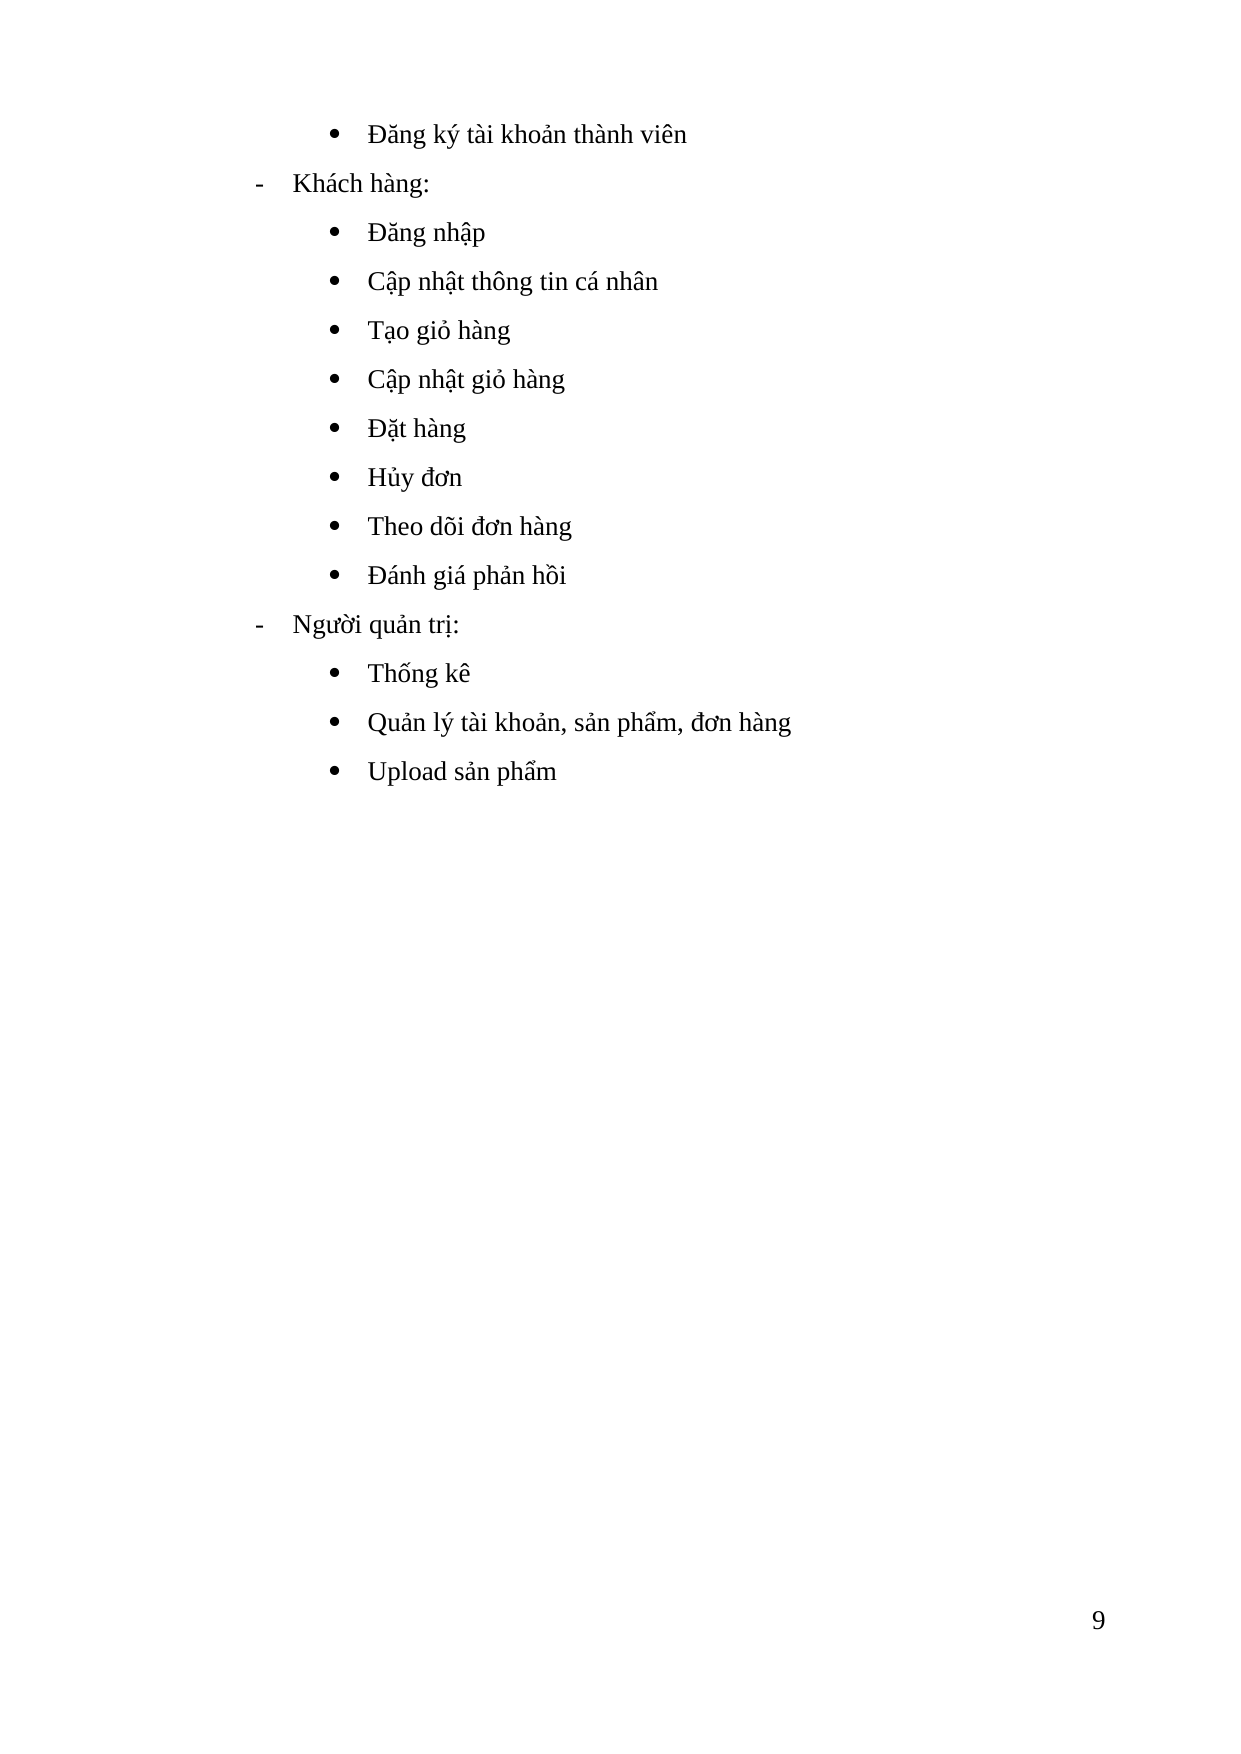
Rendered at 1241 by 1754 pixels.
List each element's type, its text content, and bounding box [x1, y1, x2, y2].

list Theo dõi đơn hàng [330, 510, 1105, 541]
list Cập nhật giỏ hàng [330, 363, 1105, 394]
list Upload sản phẩm [330, 755, 1105, 786]
list Đăng nhập [330, 216, 1105, 248]
list Khách hàng: [255, 168, 1105, 199]
list Đặt hàng [330, 412, 1105, 443]
list Hủy đơn [330, 461, 1105, 492]
list Tạo giỏ hàng [330, 314, 1105, 346]
list Thống kê [330, 657, 1105, 688]
list Quản lý tài khoản, sản phẩm, đơn hàng [330, 706, 1105, 737]
list Đánh giá phản hồi [330, 559, 1105, 590]
list Đăng ký tài khoản thành viên [330, 119, 1105, 150]
list Người quản trị: [255, 608, 1105, 639]
list Cập nhật thông tin cá nhân [330, 265, 1105, 297]
